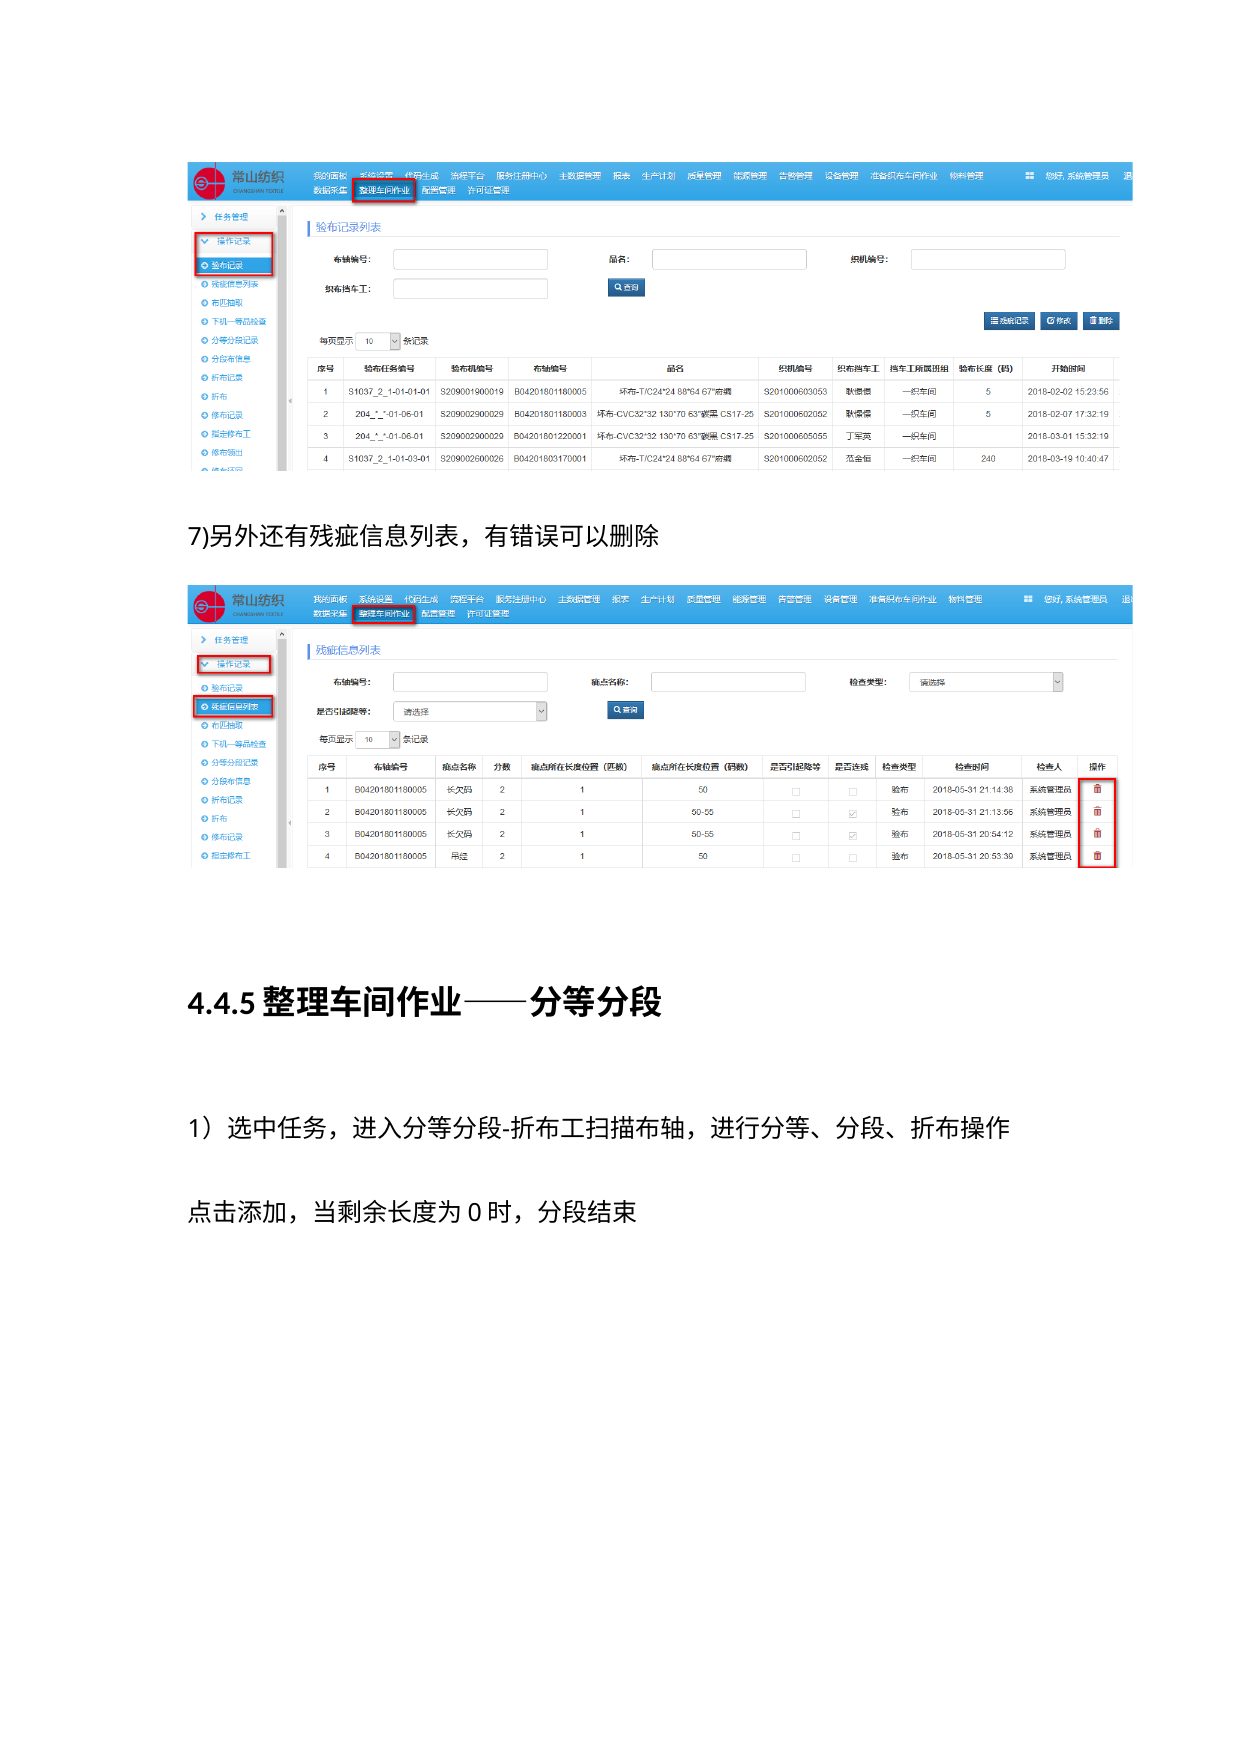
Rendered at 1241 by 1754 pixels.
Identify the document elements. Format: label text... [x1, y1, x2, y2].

picture [187, 162, 1133, 471]
text 点击添加，当剩余长度为0时，分段结束 [187, 1178, 1053, 1243]
text 7)另外还有残疵信息列表，有错误可以删除 [187, 502, 1053, 567]
subtitle 4.4.5整理车间作业——分等分段 [187, 968, 1053, 1033]
text 1）选中任务，进入分等分段-折布工扫描布轴，进行分等、分段、折布操作 [187, 1094, 1053, 1159]
picture [187, 585, 1133, 868]
